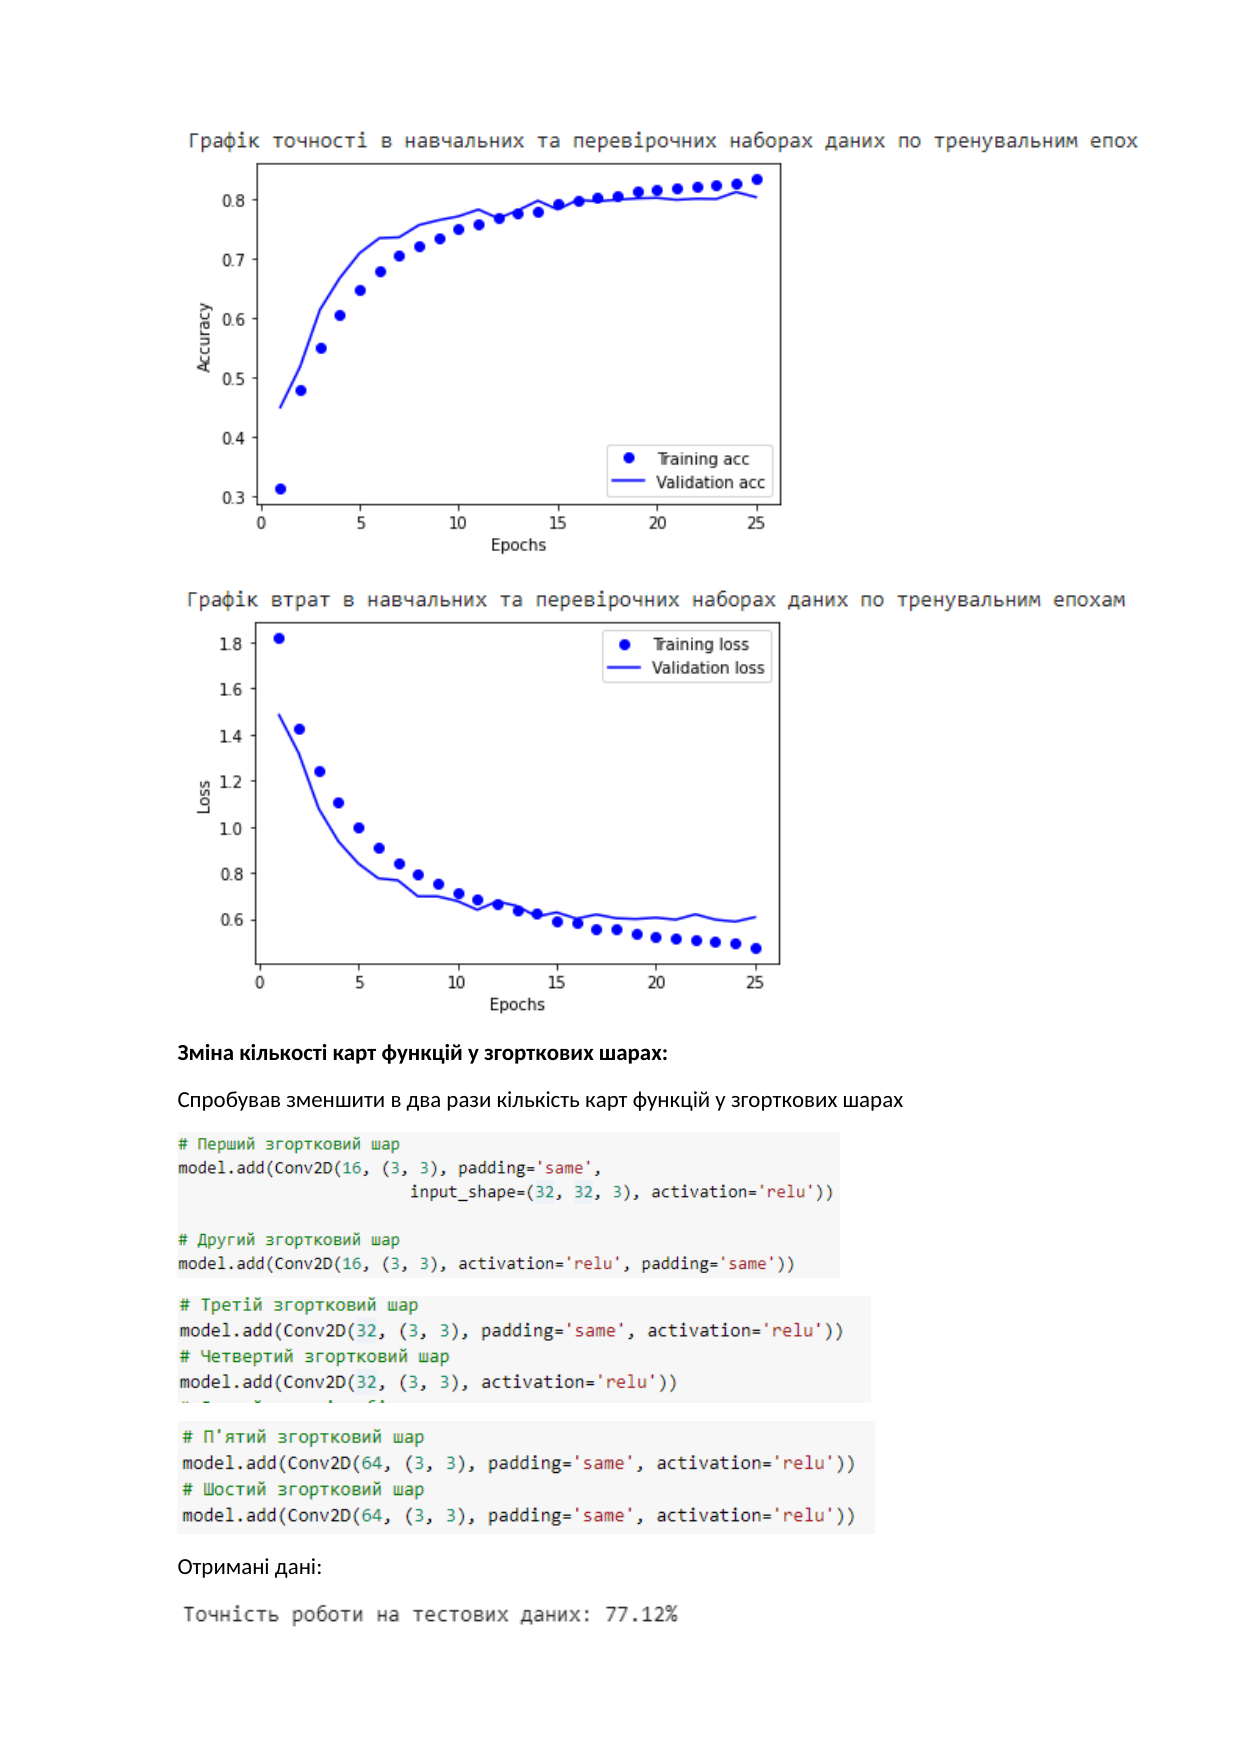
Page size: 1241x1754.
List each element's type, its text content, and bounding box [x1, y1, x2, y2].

text Отримані дані: [177, 1552, 1152, 1581]
picture [177, 1296, 872, 1403]
picture [177, 1599, 685, 1633]
picture [177, 1132, 840, 1278]
text Спробував зменшити в два рази кількість карт функцій у згорткових шарах [177, 1085, 1152, 1113]
picture [177, 580, 1134, 1020]
text Зміна кількості карт функцій у згорткових шарах: [177, 1038, 1152, 1066]
picture [177, 118, 1152, 562]
picture [177, 1421, 875, 1534]
